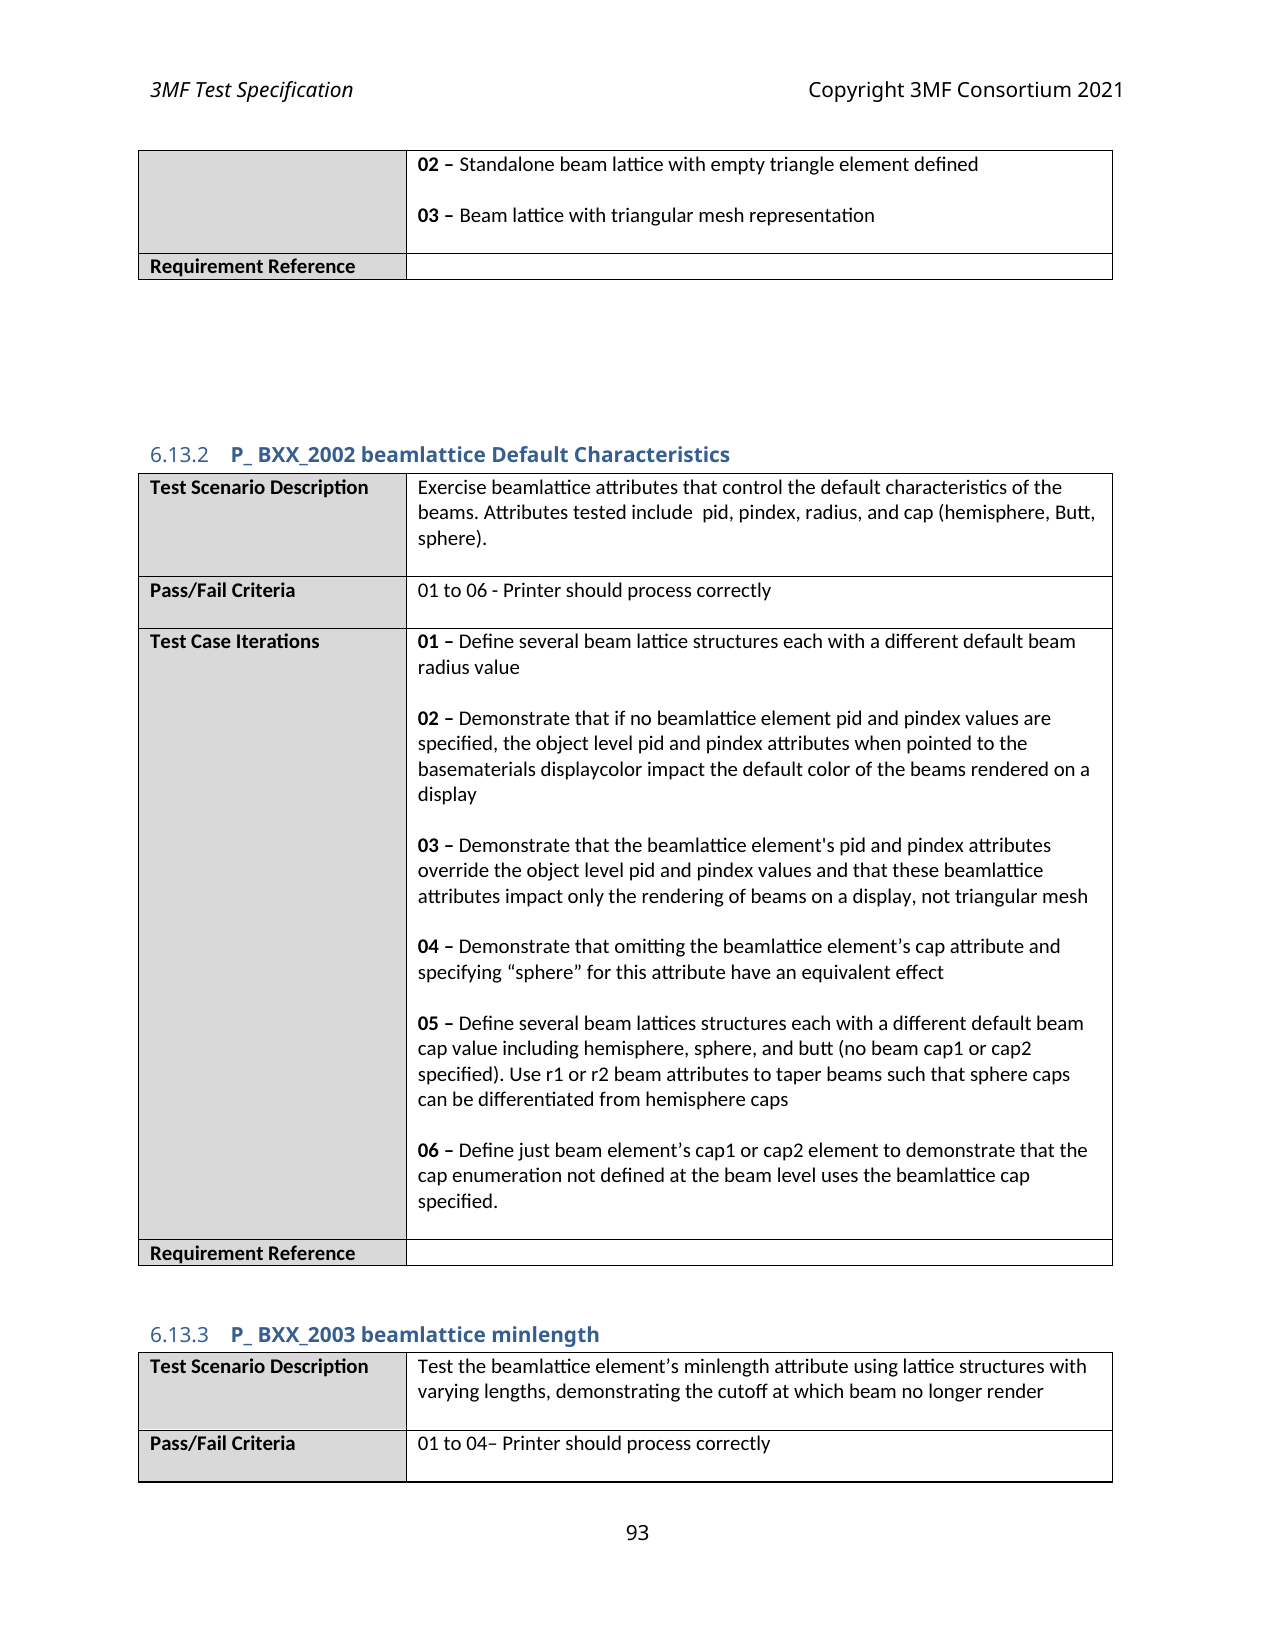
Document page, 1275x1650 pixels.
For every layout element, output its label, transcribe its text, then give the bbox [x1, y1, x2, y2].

subtitle P_ BXX_2003 beamlattice minlength [150, 1320, 1125, 1348]
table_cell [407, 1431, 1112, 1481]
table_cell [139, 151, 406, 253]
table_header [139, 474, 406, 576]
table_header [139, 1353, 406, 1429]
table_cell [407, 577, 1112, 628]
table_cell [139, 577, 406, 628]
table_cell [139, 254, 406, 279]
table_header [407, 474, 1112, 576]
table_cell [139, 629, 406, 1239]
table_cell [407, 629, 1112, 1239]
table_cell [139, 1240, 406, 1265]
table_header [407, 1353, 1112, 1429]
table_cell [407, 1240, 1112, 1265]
subtitle P_ BXX_2002 beamlattice Default Characteristics [150, 441, 1125, 469]
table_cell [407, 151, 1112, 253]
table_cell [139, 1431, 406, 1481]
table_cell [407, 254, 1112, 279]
